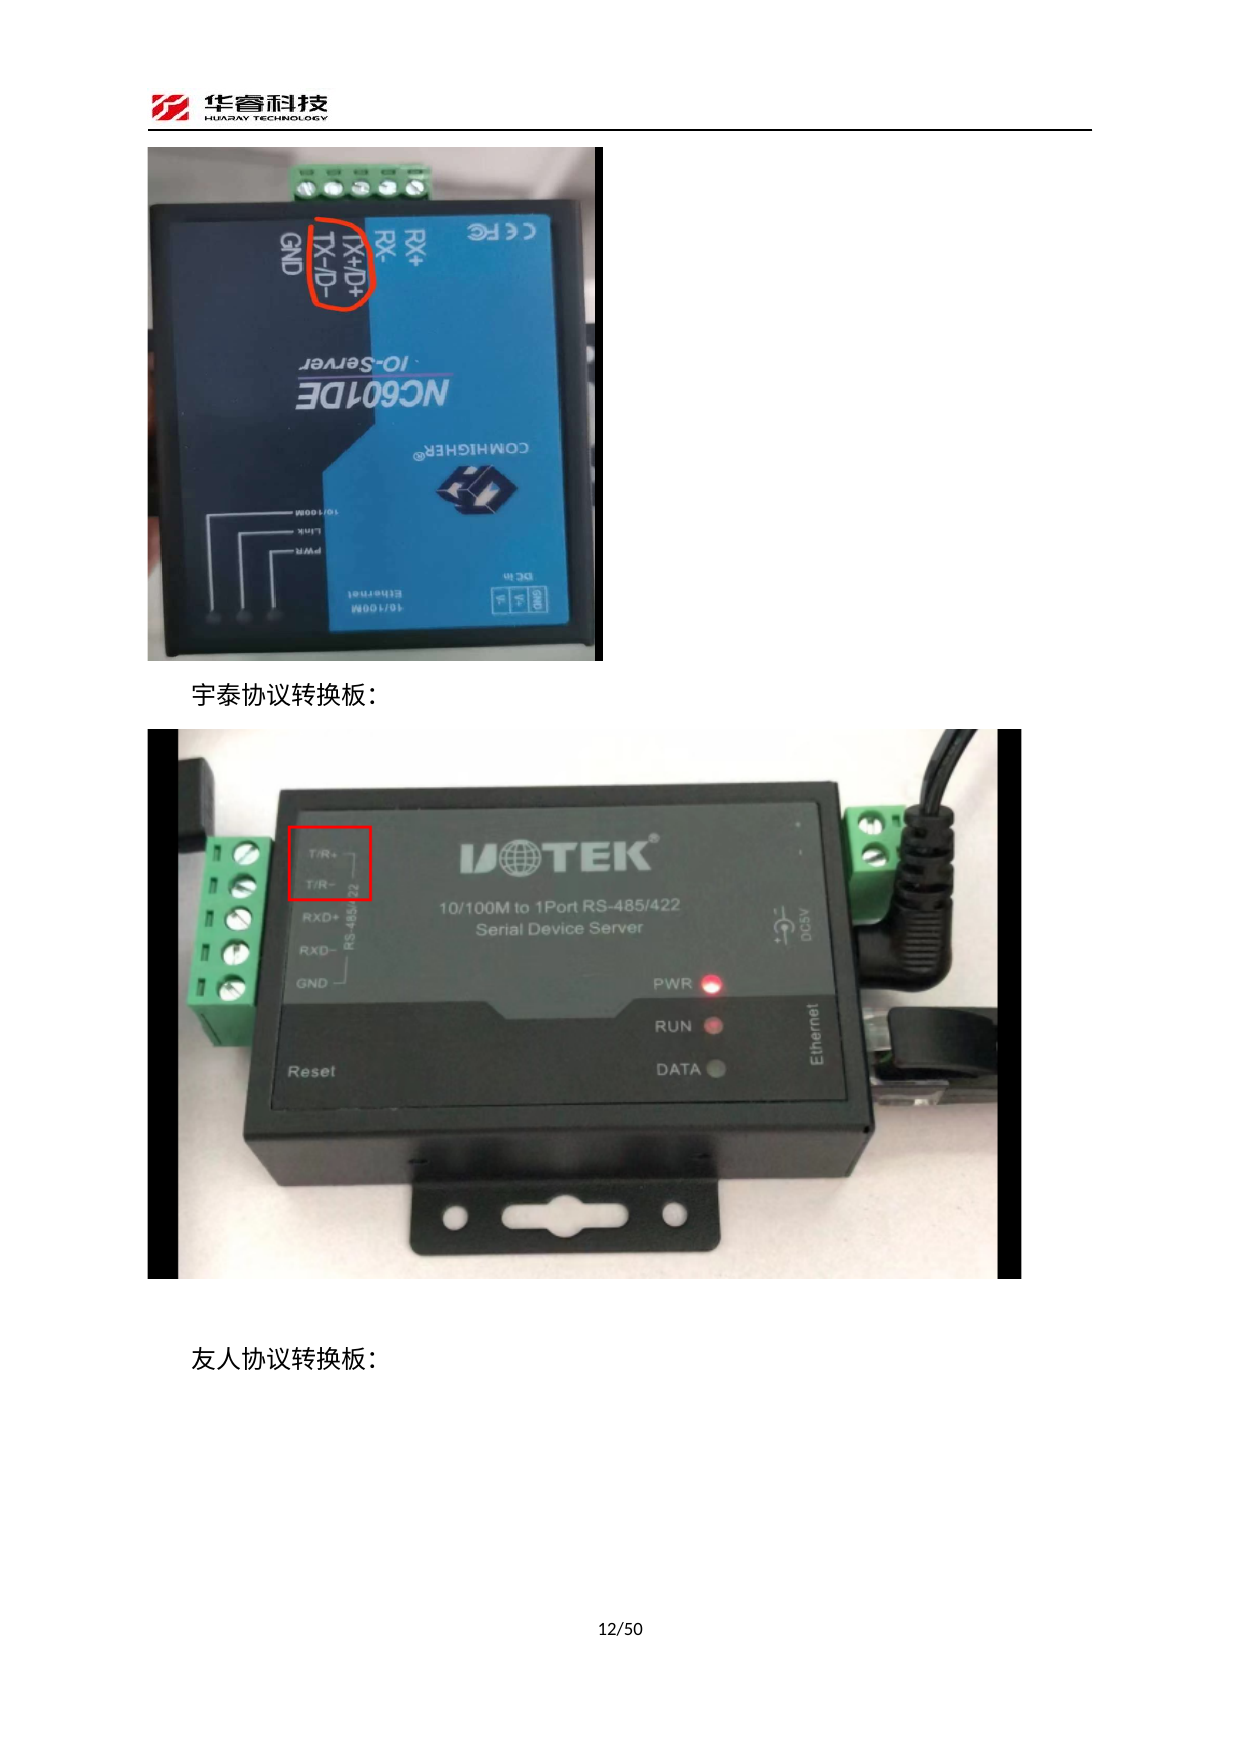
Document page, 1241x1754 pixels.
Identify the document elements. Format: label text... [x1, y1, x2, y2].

text 宇泰协议转换板： [148, 675, 1092, 712]
picture [147, 147, 603, 661]
picture [147, 88, 336, 127]
picture [147, 729, 1022, 1279]
text 友人协议转换板： [148, 1340, 1092, 1376]
